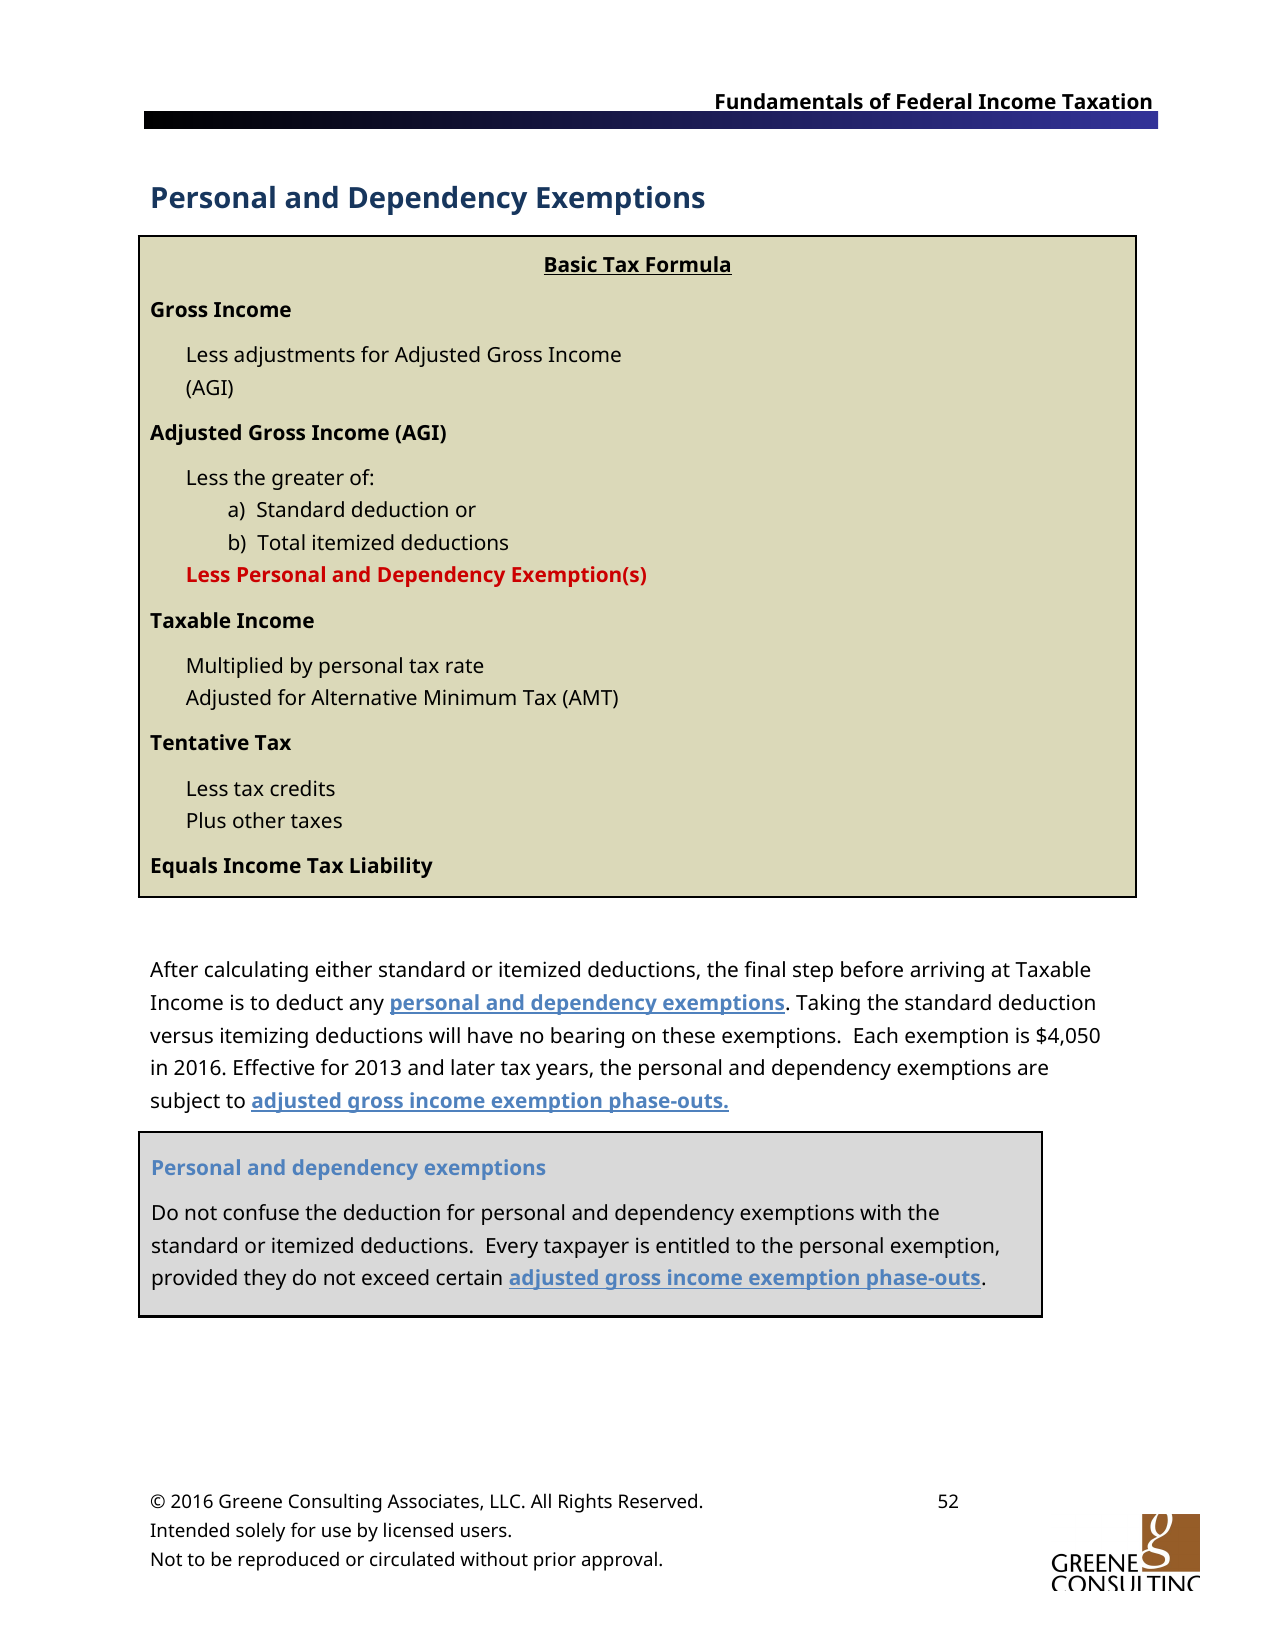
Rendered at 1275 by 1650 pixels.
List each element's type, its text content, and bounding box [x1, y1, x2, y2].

table_header Basic Tax Formula Gross Income Less adjustments for Adjusted Gross Income (AGI) Adjusted Gross Income (AGI) Less the greater of: a) Standard deduction or b) Total itemized deductions Less Personal and Dependency Exemption(s) Taxable Income Multiplied by personal tax rate Adjusted for Alternative Minimum Tax (AMT) Tentative Tax Less tax credits Plus other taxes Equals Income Tax Liability [140, 237, 1135, 896]
subtitle Personal and Dependency Exemptions [150, 177, 1125, 217]
picture [1050, 1514, 1200, 1590]
text After calculating either standard or itemized deductions, the final step before arriving at Taxable Income is to deduct any personal and dependency exemptions. Taking the standard deduction versus itemizing deductions will have no bearing on these exemptions. Each exemption is $4,050 in 2016. Effective for 2013 and later tax years, the personal and dependency exemptions are subject to adjusted gross income exemption phase-outs. [150, 956, 1125, 1114]
